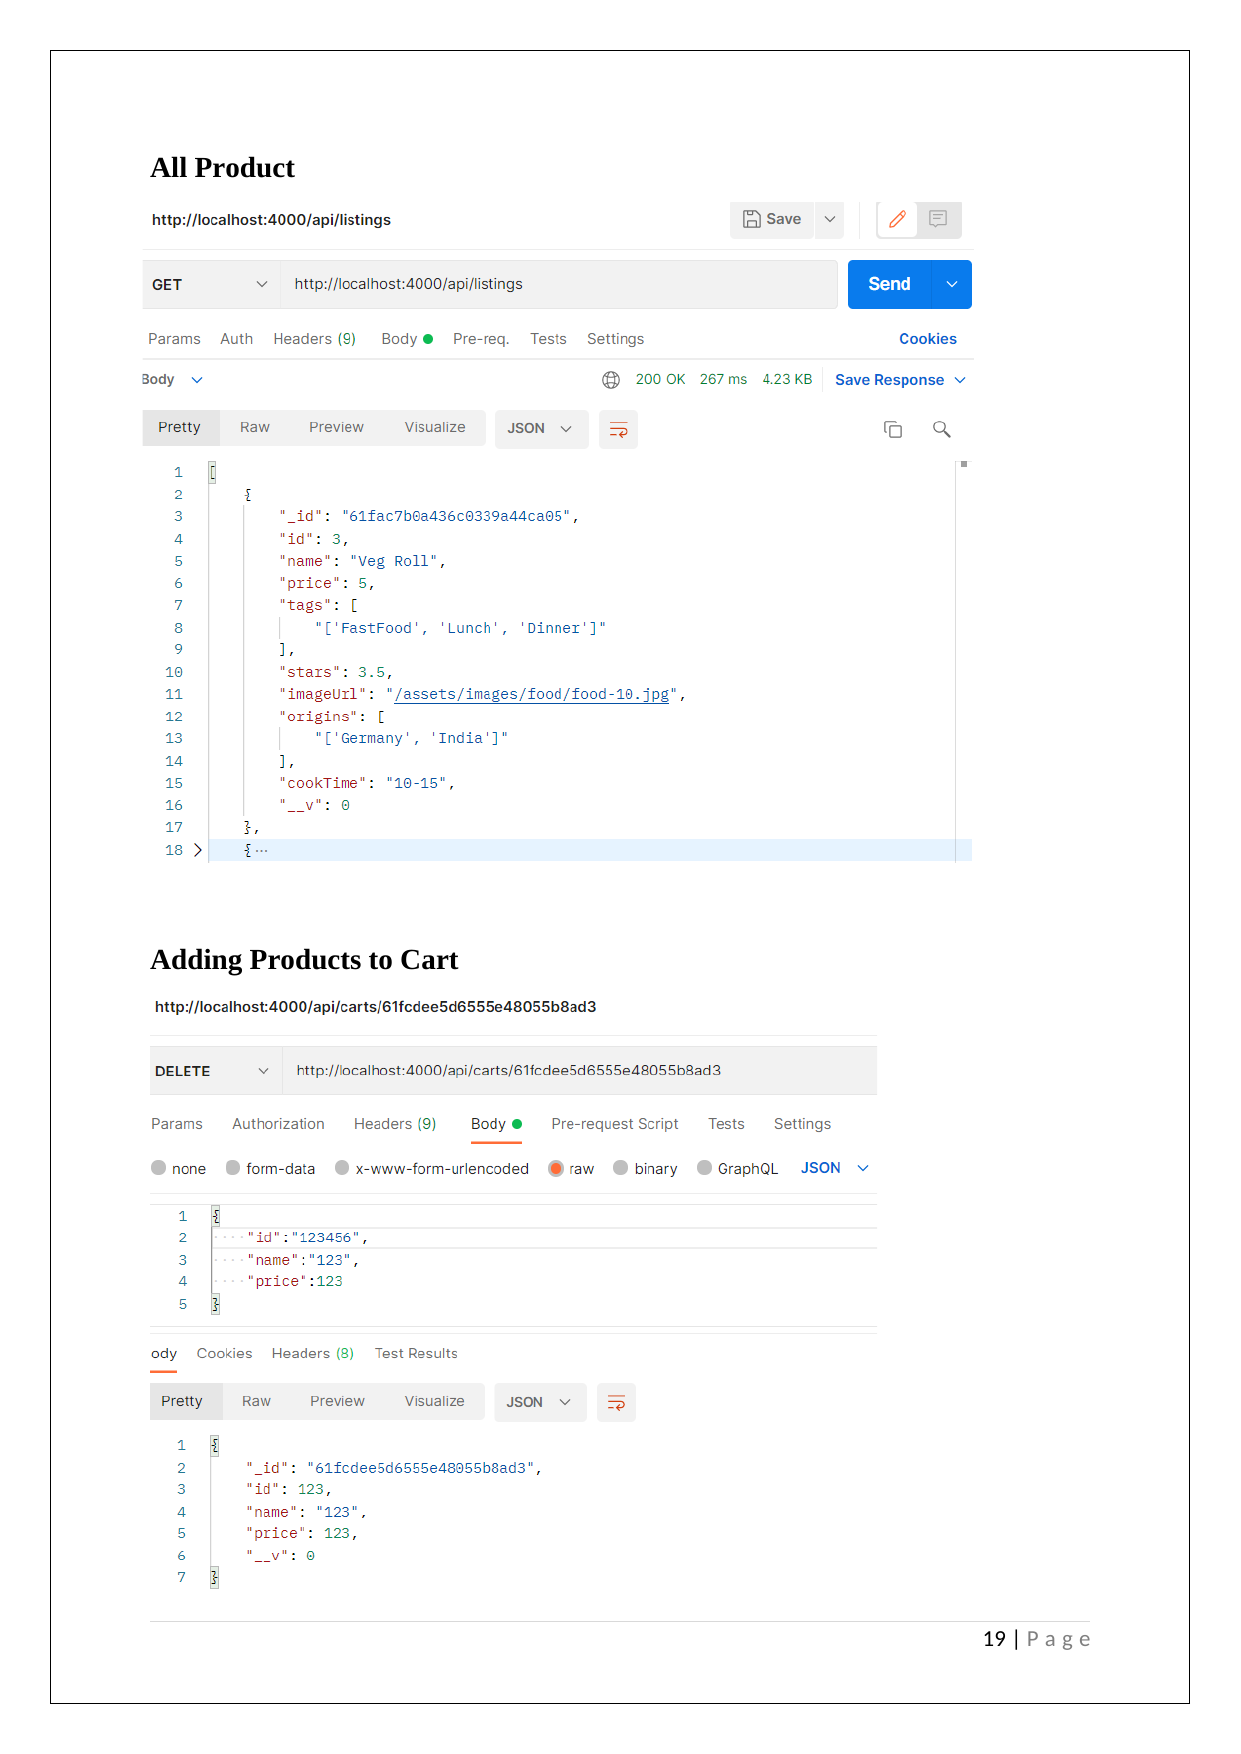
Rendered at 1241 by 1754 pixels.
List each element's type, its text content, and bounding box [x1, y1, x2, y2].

text All Product [150, 150, 1090, 183]
text Adding Products to Cart [150, 942, 1090, 976]
picture [150, 995, 878, 1598]
picture [142, 202, 974, 863]
